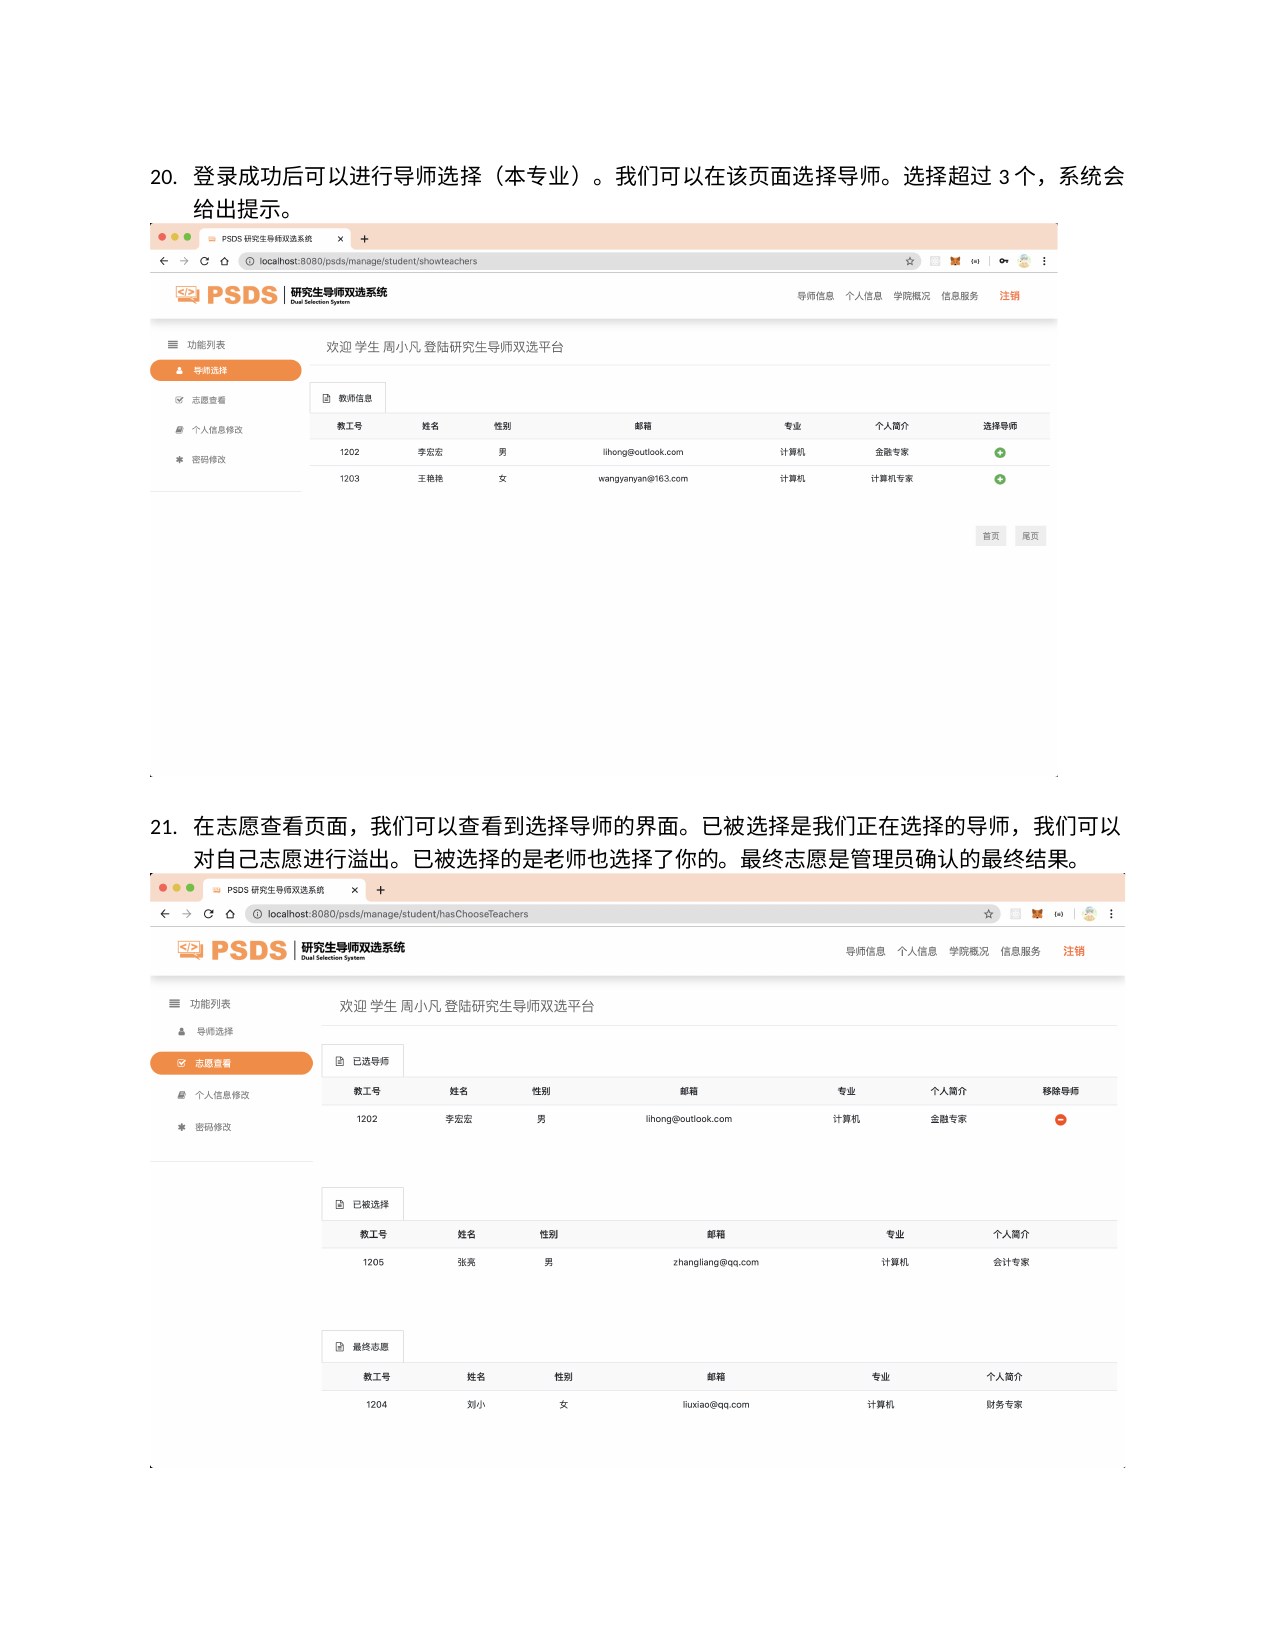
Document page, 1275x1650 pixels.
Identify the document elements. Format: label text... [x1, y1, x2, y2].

picture [150, 223, 1058, 777]
picture [150, 873, 1125, 1468]
list 登录成功后可以进行导师选择（本专业）。我们可以在该页面选择导师。选择超过3个，系统会给出提示。 [150, 159, 1125, 224]
list 在志愿查看页面，我们可以查看到选择导师的界面。已被选择是我们正在选择的导师，我们可以对自己志愿进行溢出。已被选择的是老师也选择了你的。最终志愿是管理员确认的最终结果。 [150, 809, 1125, 873]
